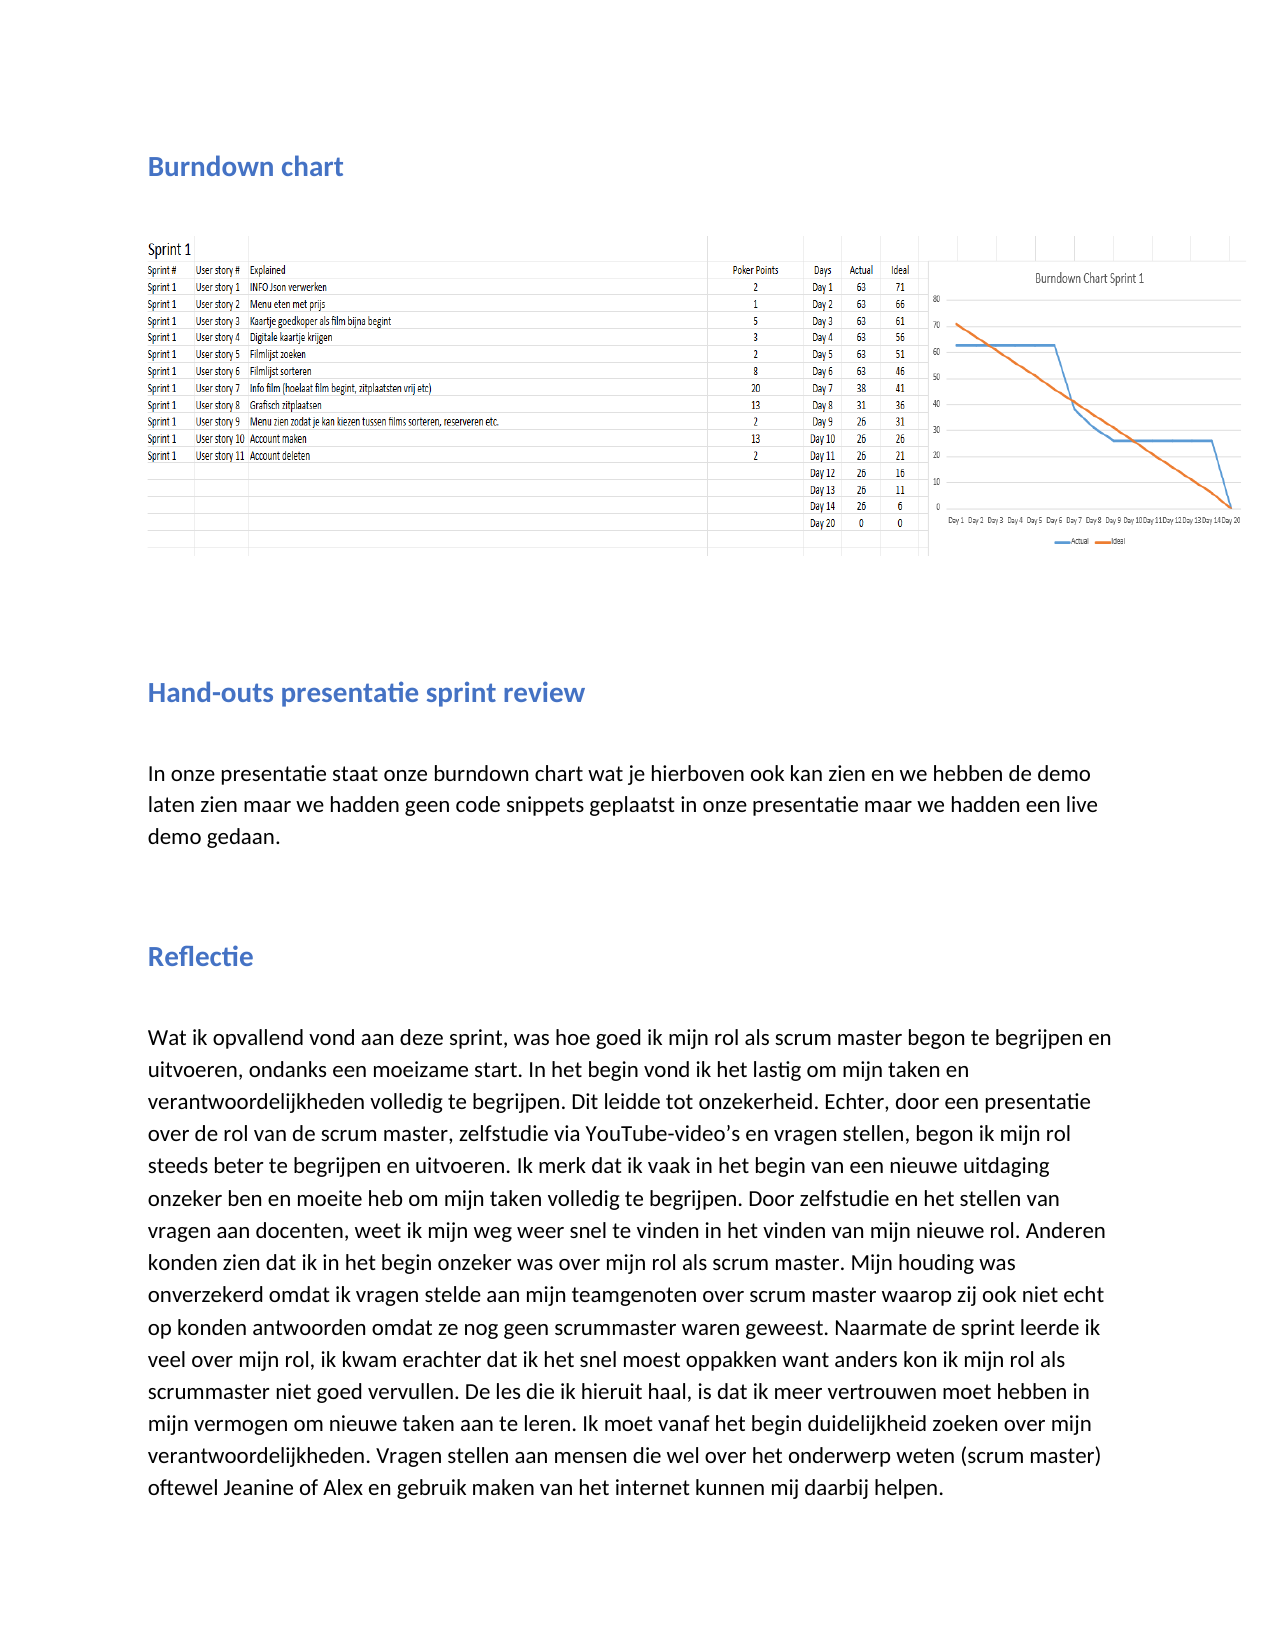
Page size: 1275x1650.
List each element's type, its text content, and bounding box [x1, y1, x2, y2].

picture [147, 236, 1247, 556]
subtitle Burndown chart [148, 148, 1127, 183]
text In onze presentatie staat onze burndown chart wat je hierboven ook kan zien en we hebben de demo laten zien maar we hadden geen code snippets geplaatst in onze presentatie maar we hadden een live demo gedaan. [148, 759, 1127, 850]
subtitle Reflectie [148, 938, 1127, 974]
subtitle Hand-outs presentatie sprint review [148, 674, 1127, 709]
text Wat ik opvallend vond aan deze sprint, was hoe goed ik mijn rol als scrum master begon te begrijpen en uitvoeren, ondanks een moeizame start. In het begin vond ik het lastig om mijn taken en verantwoordelijkheden volledig te begrijpen. Dit leidde tot onzekerheid. Echter, door een presentatie over de rol van de scrum master, zelfstudie via YouTube-video’s en vragen stellen, begon ik mijn rol steeds beter te begrijpen en uitvoeren. Ik merk dat ik vaak in het begin van een nieuwe uitdaging onzeker ben en moeite heb om mijn taken volledig te begrijpen. Door zelfstudie en het stellen van vragen aan docenten, weet ik mijn weg weer snel te vinden in het vinden van mijn nieuwe rol. Anderen konden zien dat ik in het begin onzeker was over mijn rol als scrum master. Mijn houding was onverzekerd omdat ik vragen stelde aan mijn teamgenoten over scrum master waarop zij ook niet echt op konden antwoorden omdat ze nog geen scrummaster waren geweest. Naarmate de sprint leerde ik veel over mijn rol, ik kwam erachter dat ik het snel moest oppakken want anders kon ik mijn rol als scrummaster niet goed vervullen. De les die ik hieruit haal, is dat ik meer vertrouwen moet hebben in mijn vermogen om nieuwe taken aan te leren. Ik moet vanaf het begin duidelijkheid zoeken over mijn verantwoordelijkheden. Vragen stellen aan mensen die wel over het onderwerp weten (scrum master) oftewel Jeanine of Alex en gebruik maken van het internet kunnen mij daarbij helpen. [148, 1023, 1127, 1502]
